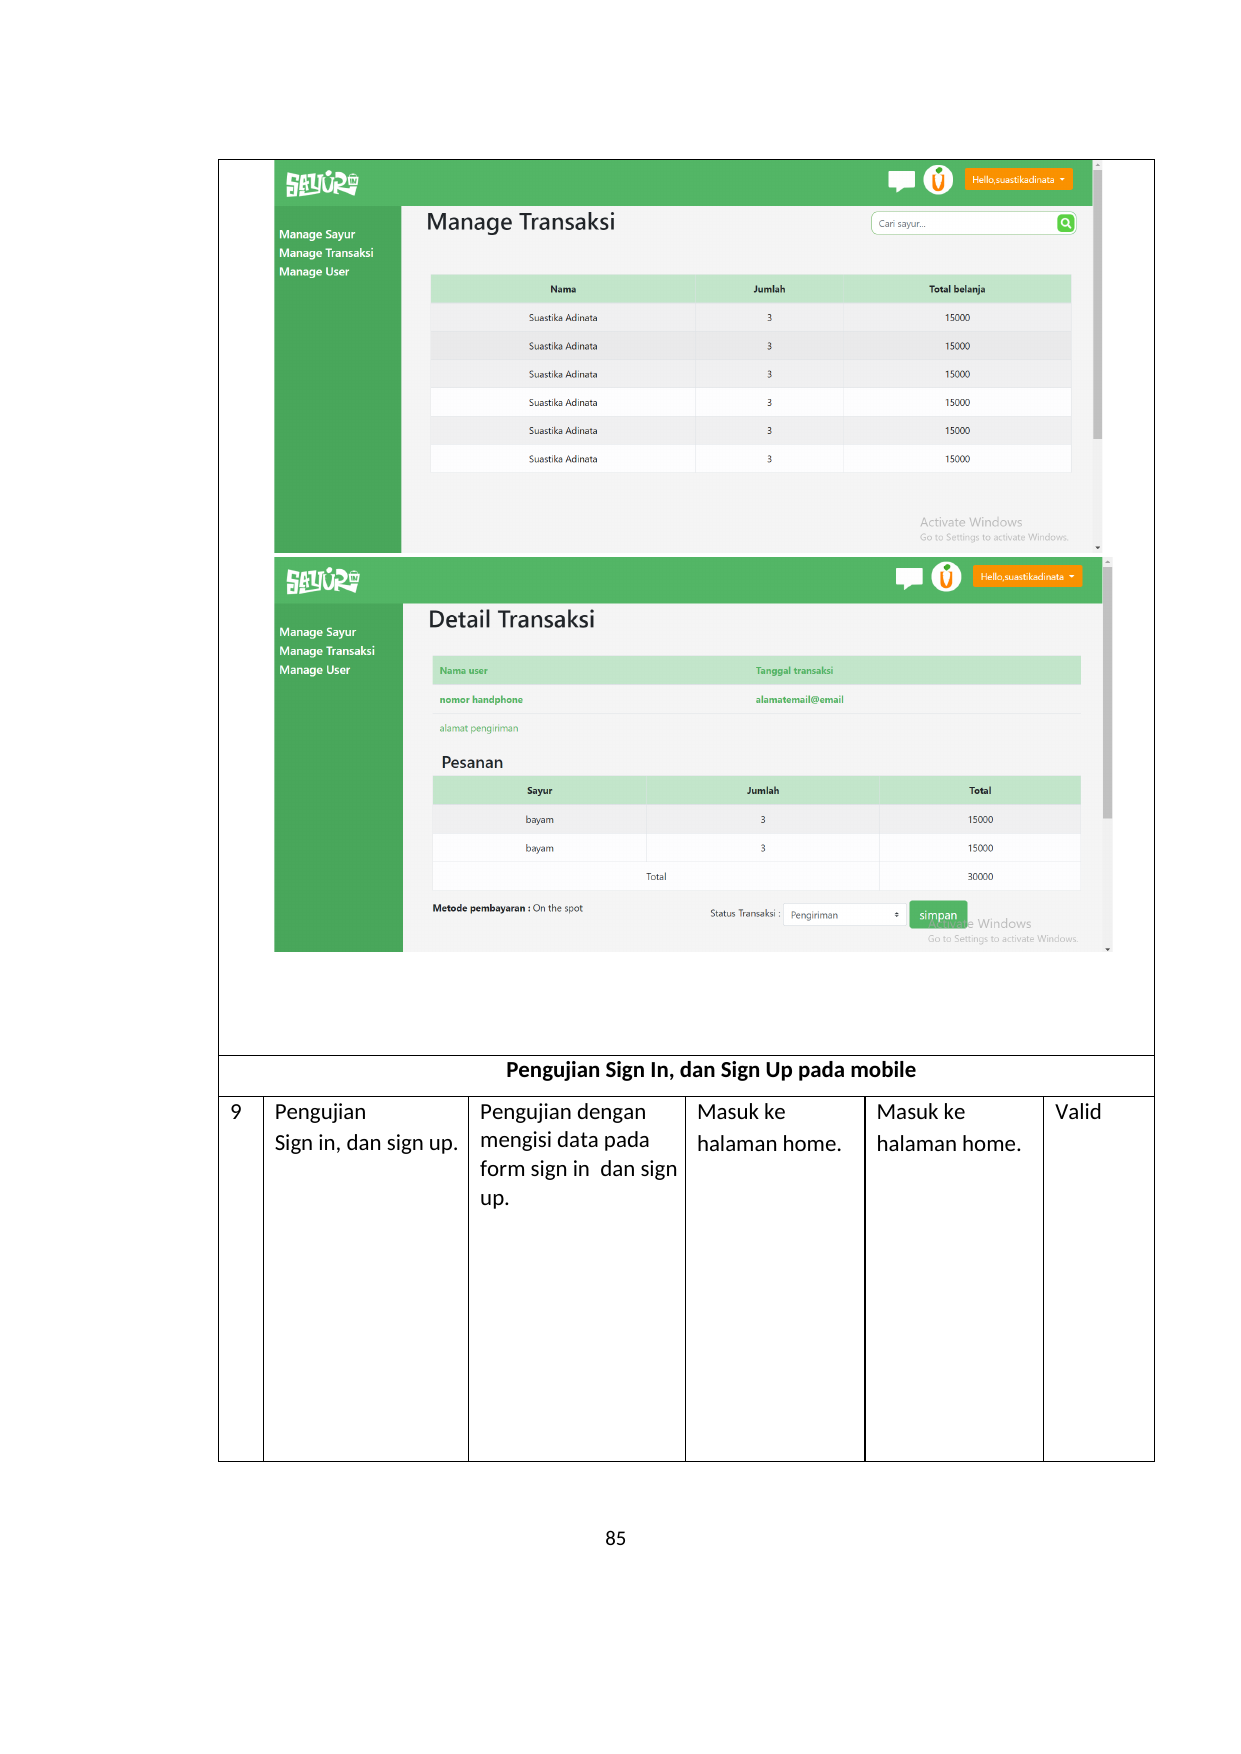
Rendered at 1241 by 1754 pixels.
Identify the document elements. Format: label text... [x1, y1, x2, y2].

picture [274, 160, 1103, 553]
table_cell Pengujian dengan mengisi data pada form sign in dan sign up. [469, 1097, 685, 1461]
table_cell [219, 160, 263, 1054]
picture [274, 557, 1113, 952]
table_cell Valid [1044, 1097, 1154, 1461]
table_cell Pengujian Sign In, dan Sign Up pada mobile [263, 1056, 1154, 1096]
table_cell [263, 160, 1154, 1054]
table_cell Masuk ke halaman home. [866, 1097, 1043, 1461]
table_cell Masuk ke halaman home. [686, 1097, 864, 1461]
table_cell 9 [219, 1097, 263, 1461]
table_cell Pengujian Sign in, dan sign up. [264, 1097, 468, 1461]
table_cell [219, 1056, 263, 1096]
